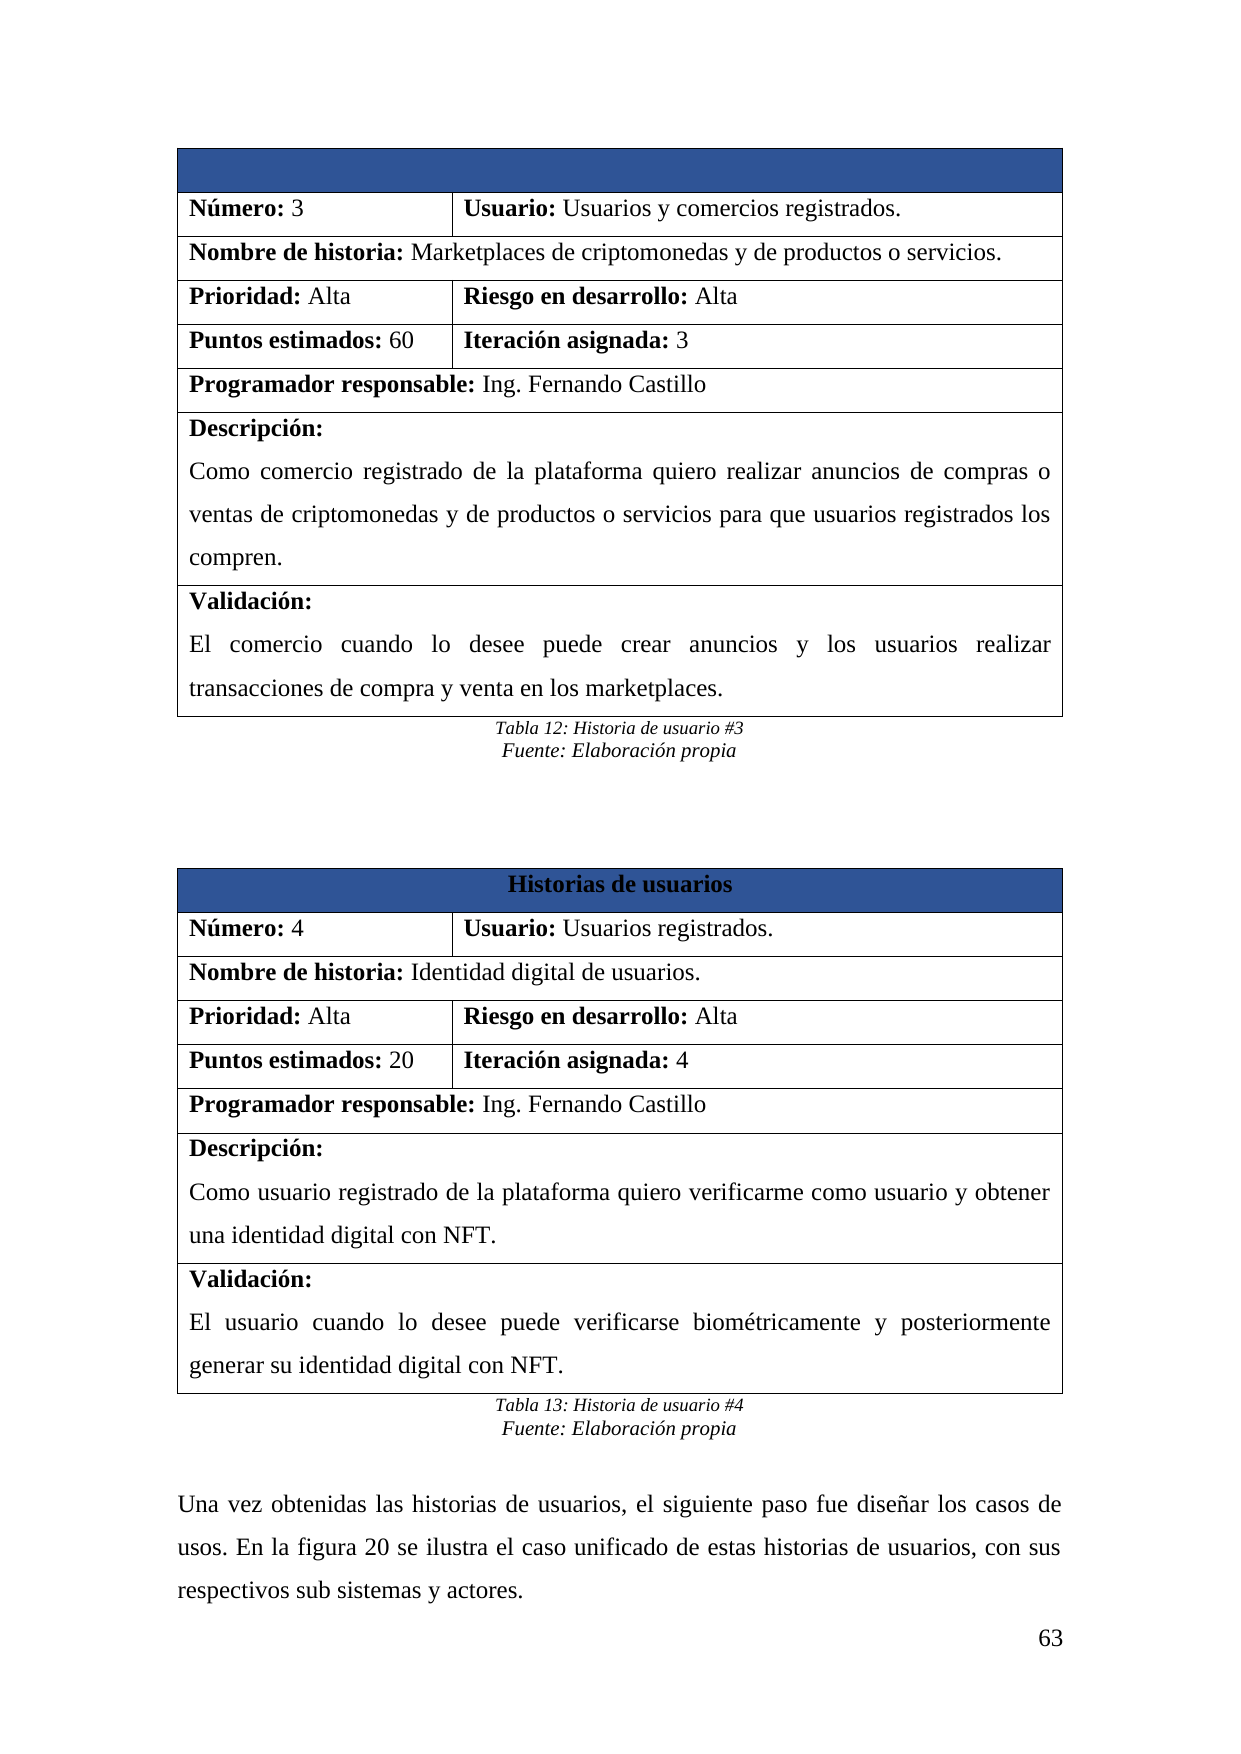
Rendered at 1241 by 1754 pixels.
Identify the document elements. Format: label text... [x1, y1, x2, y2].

table_header Historias de usuarios [178, 869, 1062, 912]
table_cell Iteración asignada: 3 [453, 325, 1062, 368]
table_cell Validación: El usuario cuando lo desee puede verificarse biométricamente y posteriormente generar su identidad digital con NFT. [178, 1264, 1062, 1393]
table_cell Descripción: Como comercio registrado de la plataforma quiero realizar anuncios de compras o ventas de criptomonedas y de productos o servicios para que usuarios registrados los compren. [178, 413, 1062, 585]
table_cell Nombre de historia: Marketplaces de criptomonedas y de productos o servicios. [178, 237, 1062, 280]
table_cell Prioridad: Alta [178, 1001, 452, 1044]
text Tabla 12: Historia de usuario #3 [177, 717, 1063, 738]
table_cell Riesgo en desarrollo: Alta [453, 1001, 1062, 1044]
table_cell Número: 4 [178, 913, 452, 956]
table_cell Iteración asignada: 4 [453, 1045, 1062, 1088]
table_cell Usuario: Usuarios y comercios registrados. [453, 193, 1062, 236]
table_cell Nombre de historia: Identidad digital de usuarios. [178, 957, 1062, 1000]
table_cell Puntos estimados: 60 [178, 325, 452, 368]
table_cell Prioridad: Alta [178, 281, 452, 324]
table_cell Riesgo en desarrollo: Alta [453, 281, 1062, 324]
table_cell Puntos estimados: 20 [178, 1045, 452, 1088]
table_cell Número: 3 [178, 193, 452, 236]
text Tabla 13: Historia de usuario #4 [177, 1394, 1063, 1416]
text Fuente: Elaboración propia [177, 738, 1063, 762]
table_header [178, 149, 1062, 192]
text Una vez obtenidas las historias de usuarios, el siguiente paso fue diseñar los casos de usos. En la figura 20 se ilustra el caso unificado de estas historias de usuarios, con sus respectivos sub sistemas y actores. [177, 1489, 1063, 1604]
table_cell Descripción: Como usuario registrado de la plataforma quiero verificarme como usuario y obtener una identidad digital con NFT. [178, 1134, 1062, 1263]
table_cell Usuario: Usuarios registrados. [453, 913, 1062, 956]
table_cell Programador responsable: Ing. Fernando Castillo [178, 369, 1062, 412]
text Fuente: Elaboración propia [177, 1416, 1063, 1440]
table_cell Programador responsable: Ing. Fernando Castillo [178, 1089, 1062, 1132]
table_cell Validación: El comercio cuando lo desee puede crear anuncios y los usuarios realizar transacciones de compra y venta en los marketplaces. [178, 586, 1062, 716]
